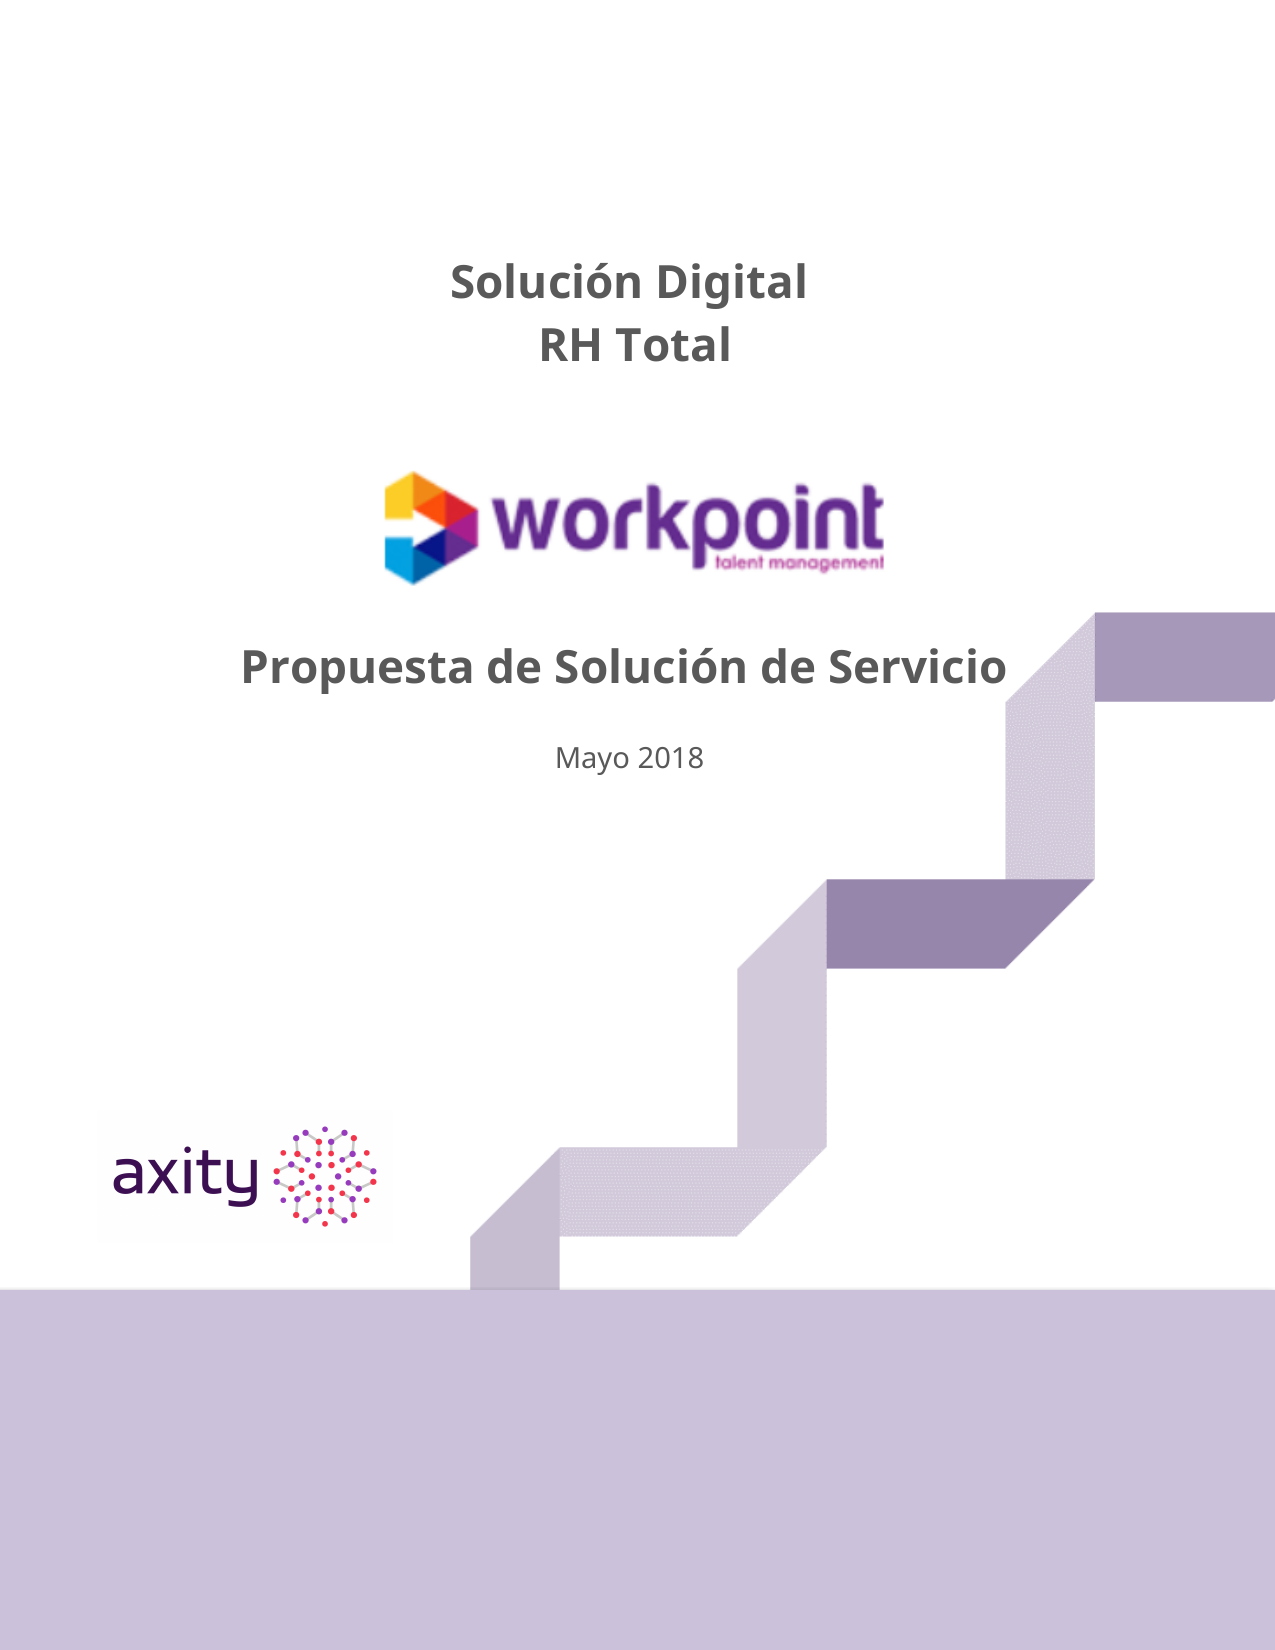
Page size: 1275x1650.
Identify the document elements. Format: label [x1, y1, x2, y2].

picture [338, 434, 944, 622]
picture [97, 1110, 393, 1243]
